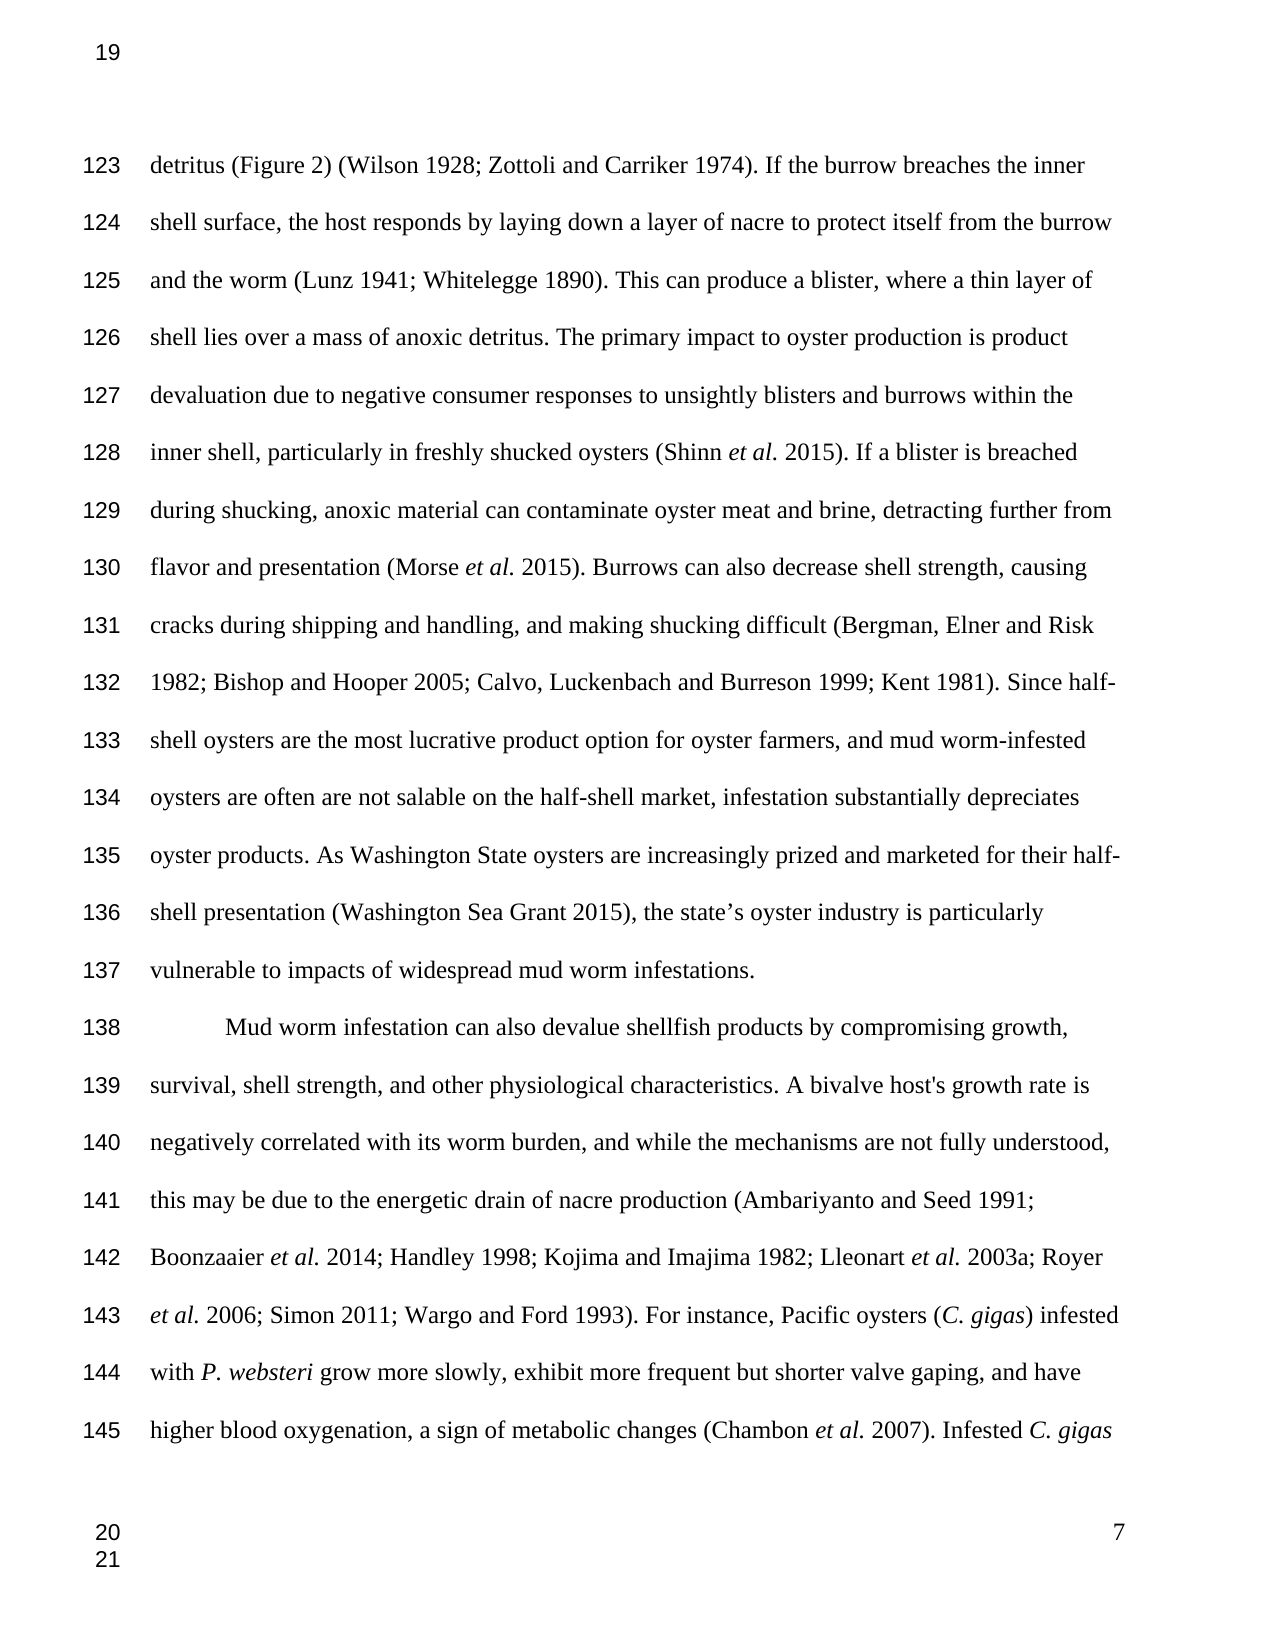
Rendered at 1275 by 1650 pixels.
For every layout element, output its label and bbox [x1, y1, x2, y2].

text [150, 150, 1125, 984]
text [150, 1012, 1125, 1444]
